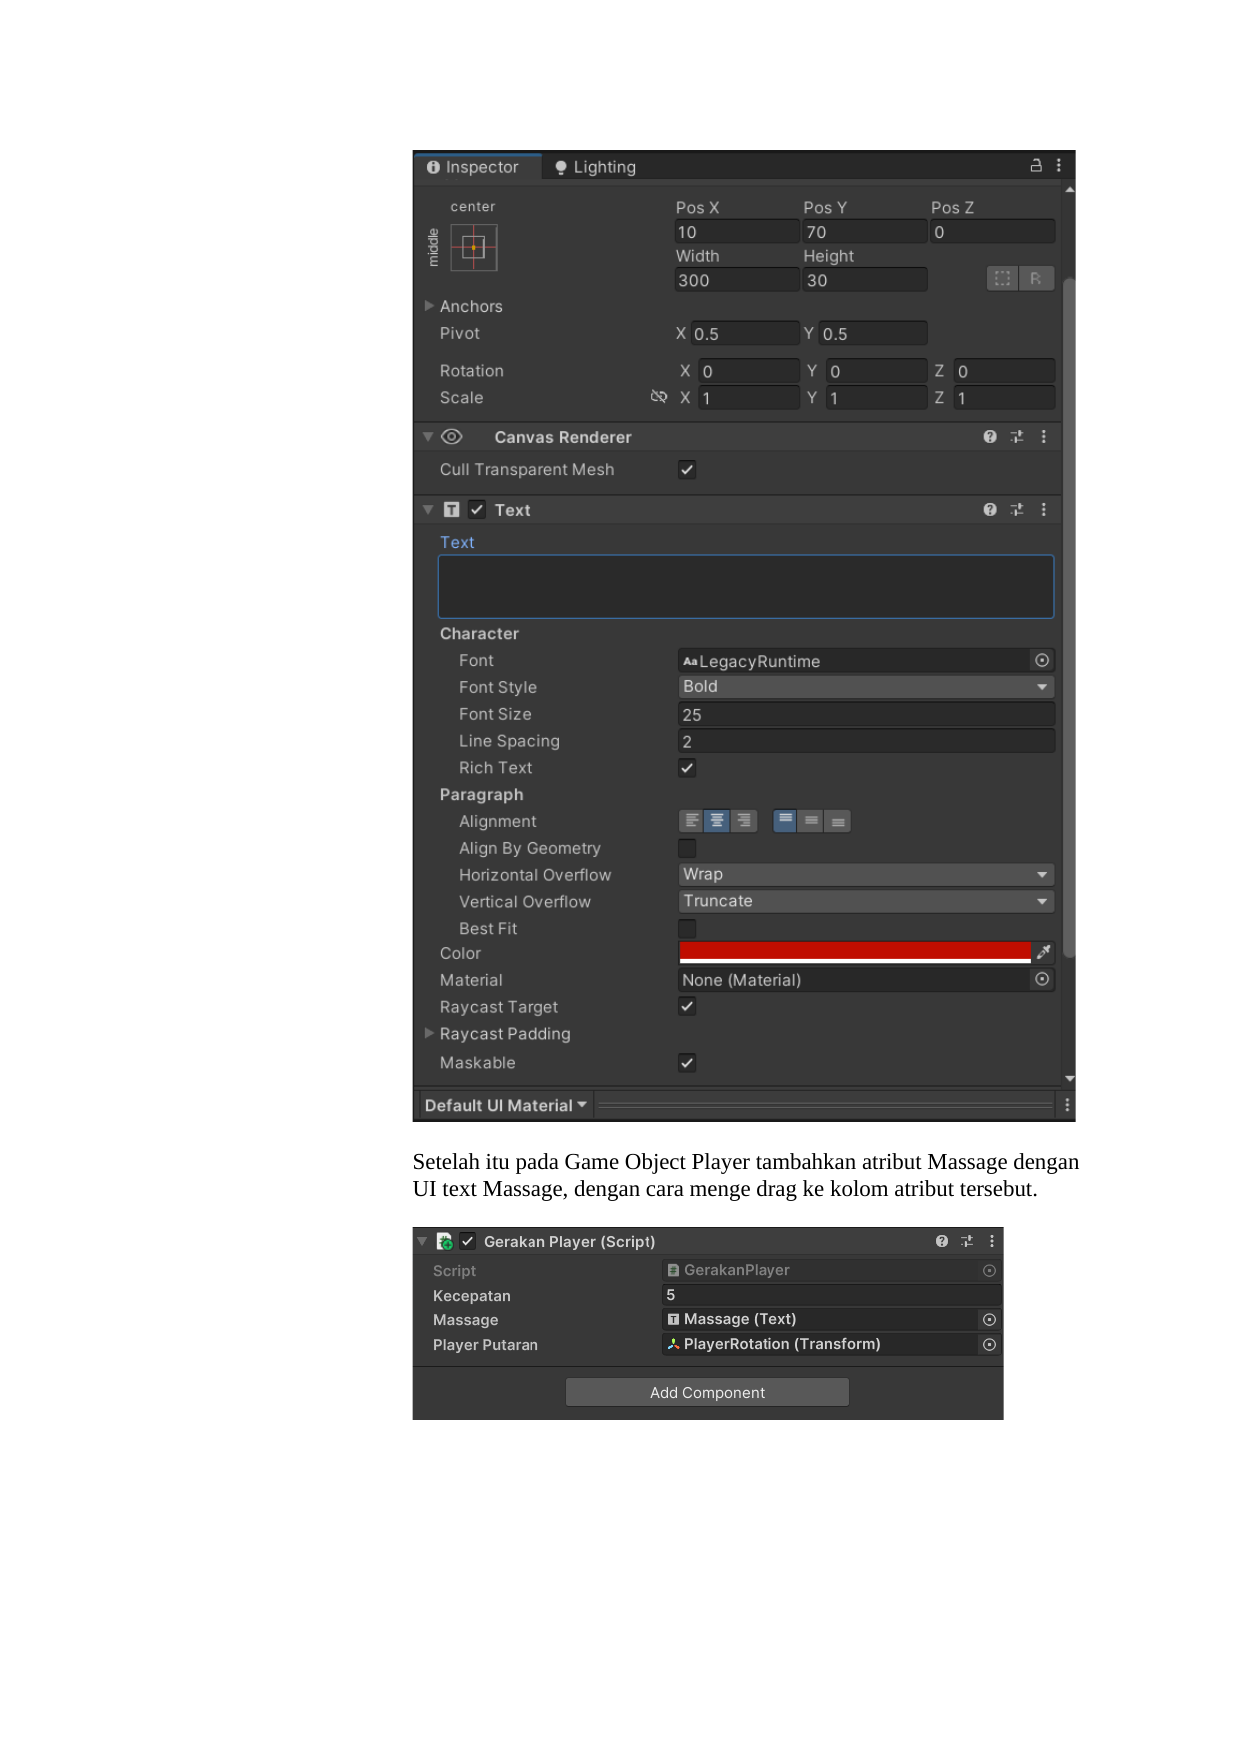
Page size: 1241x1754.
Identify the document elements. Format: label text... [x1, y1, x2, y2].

picture [412, 1227, 1004, 1420]
picture [412, 150, 1076, 1122]
list Setelah itu pada Game Object Player tambahkan atribut Massage dengan UI text Massage, dengan cara menge drag ke kolom atribut tersebut. [412, 1148, 1090, 1201]
